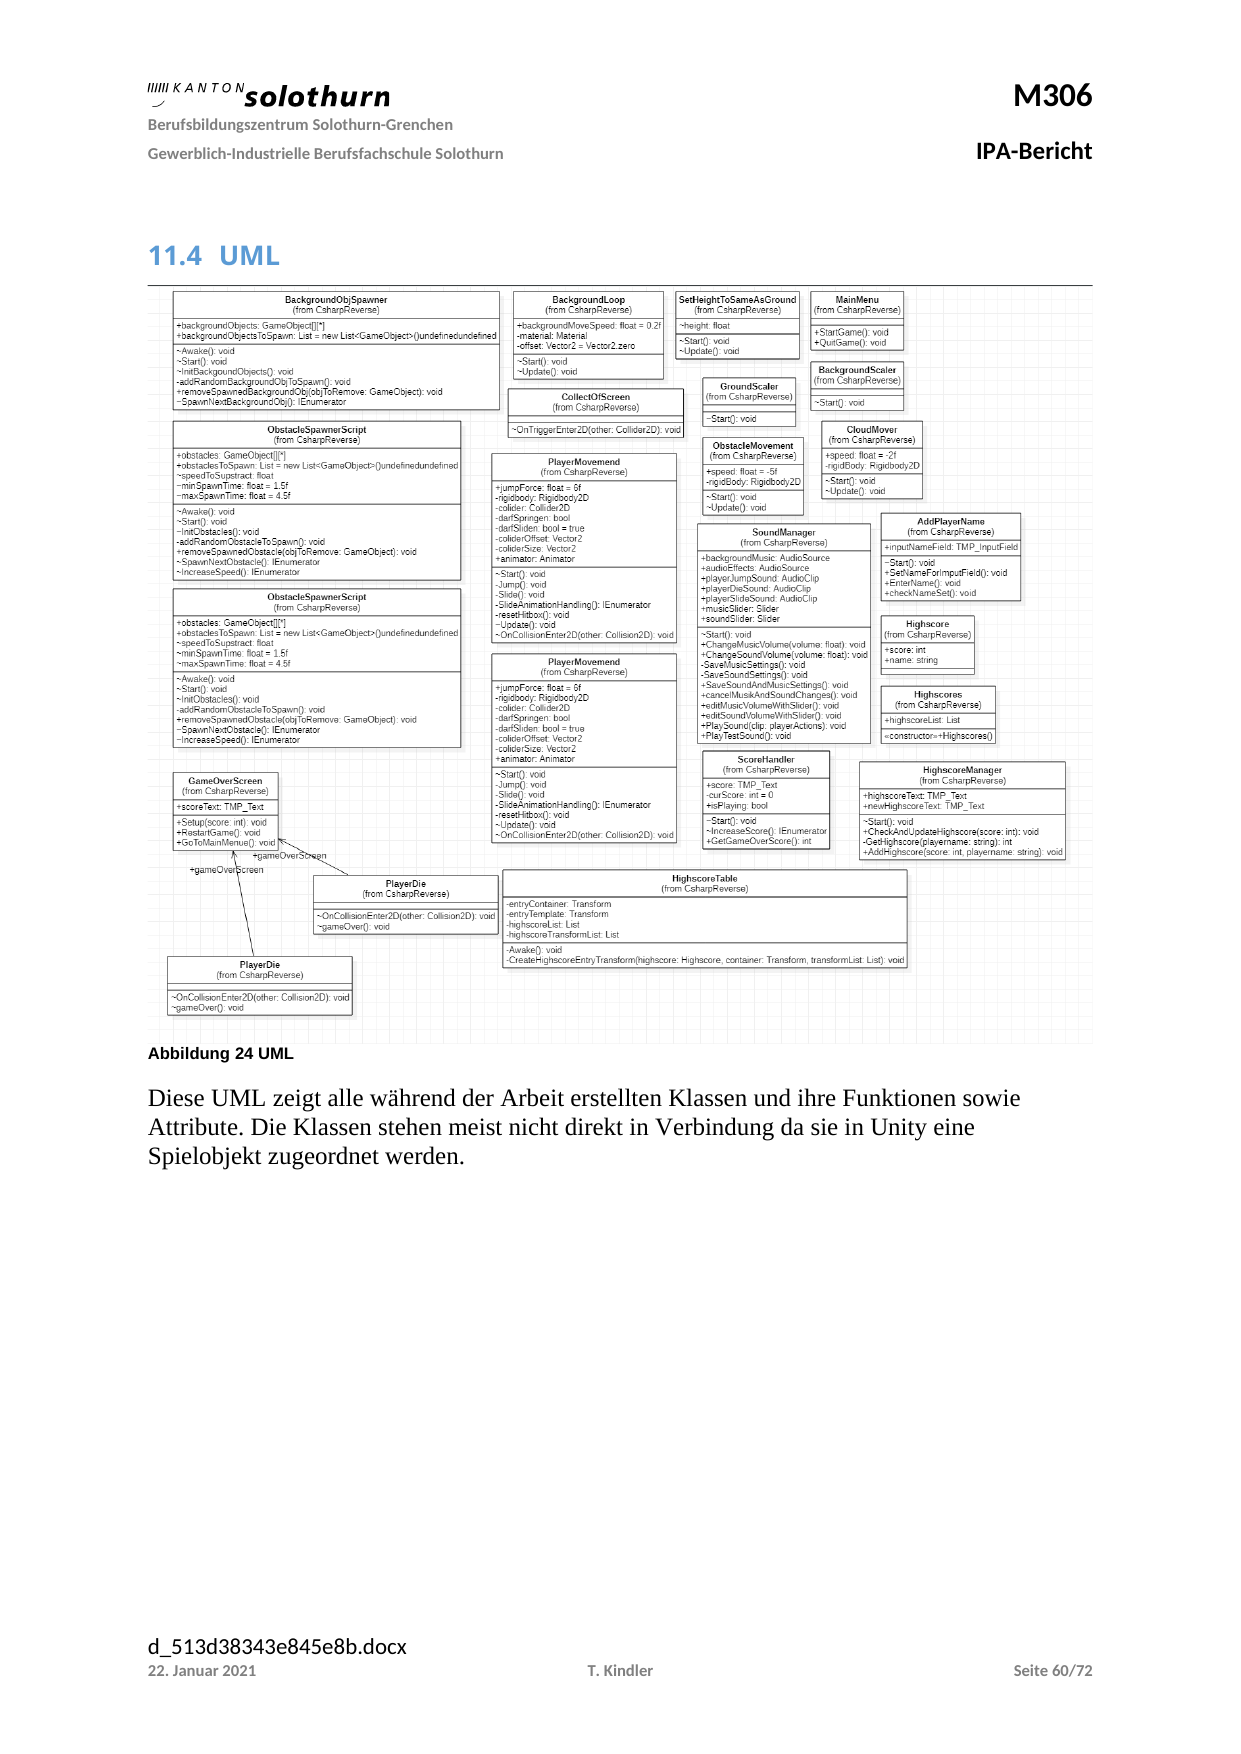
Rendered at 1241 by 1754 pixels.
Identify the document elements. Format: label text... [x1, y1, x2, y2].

subtitle UML [148, 236, 1092, 273]
text Abbildung 24 UML [148, 1044, 1092, 1063]
picture [147, 83, 390, 107]
picture [147, 285, 1093, 1044]
text Diese UML zeigt alle während der Arbeit erstellten Klassen und ihre Funktionen sowie Attribute. Die Klassen stehen meist nicht direkt in Verbindung da sie in Unity eine Spielobjekt zugeordnet werden. [148, 1083, 1092, 1170]
